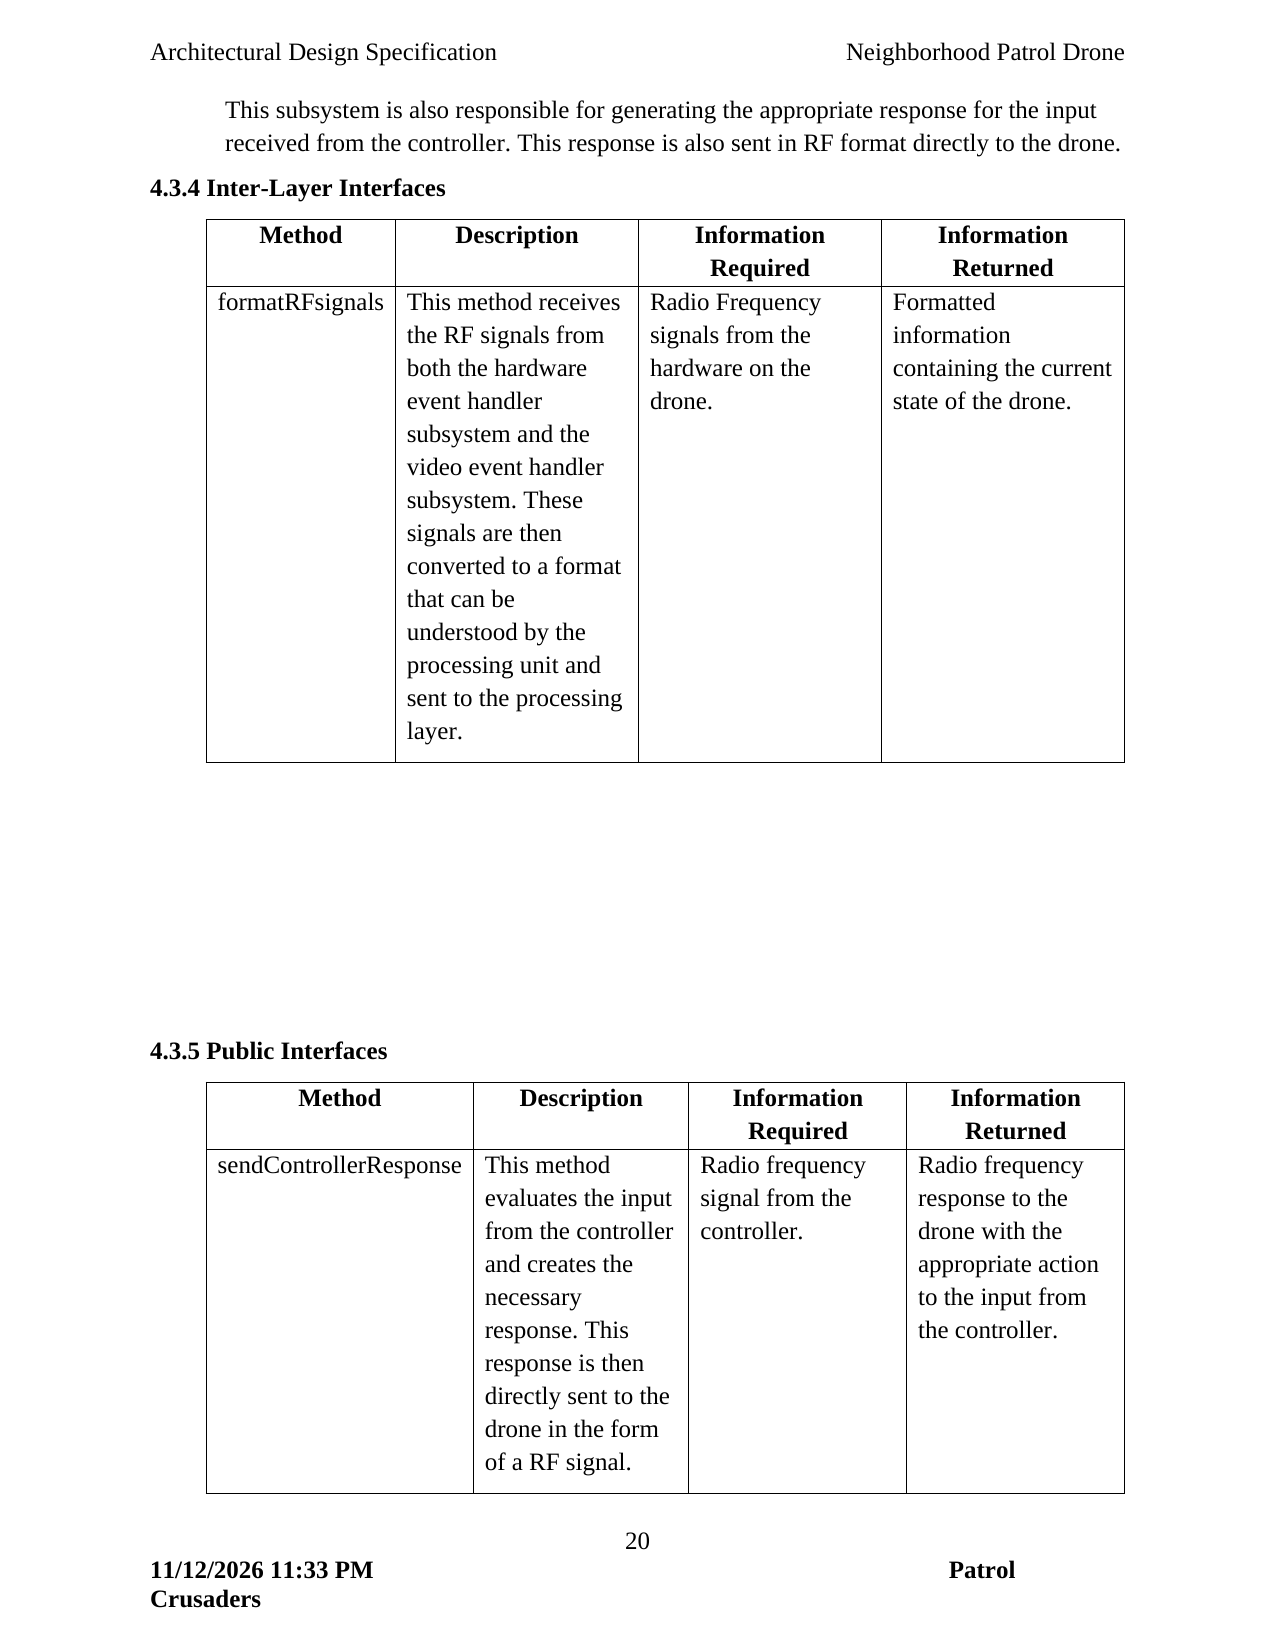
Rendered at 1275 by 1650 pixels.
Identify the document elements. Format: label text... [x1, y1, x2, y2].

table_cell Formatted information containing the current state of the drone. [882, 287, 1124, 762]
table_cell This method evaluates the input from the controller and creates the necessary response. This response is then directly sent to the drone in the form of a RF signal. [474, 1150, 688, 1492]
table_header Information Returned [907, 1083, 1124, 1149]
text 4.3.5 Public Interfaces [150, 1036, 1125, 1065]
table_header Method [207, 220, 395, 286]
table_header Information Required [639, 220, 881, 286]
table_header Information Required [689, 1083, 906, 1149]
table_cell This method receives the RF signals from both the hardware event handler subsystem and the video event handler subsystem. These signals are then converted to a format that can be understood by the processing unit and sent to the processing layer. [396, 287, 638, 762]
table_header Method [207, 1083, 473, 1149]
table_cell Radio frequency signal from the controller. [689, 1150, 906, 1492]
table_header Description [396, 220, 638, 286]
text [225, 95, 1125, 157]
table_cell sendControllerResponse [207, 1150, 473, 1492]
table_cell Radio frequency response to the drone with the appropriate action to the input from the controller. [907, 1150, 1124, 1492]
table_cell Radio Frequency signals from the hardware on the drone. [639, 287, 881, 762]
table_header Description [474, 1083, 688, 1149]
table_cell formatRFsignals [207, 287, 395, 762]
table_header Information Returned [882, 220, 1124, 286]
text 4.3.4 Inter-Layer Interfaces [150, 173, 1125, 202]
